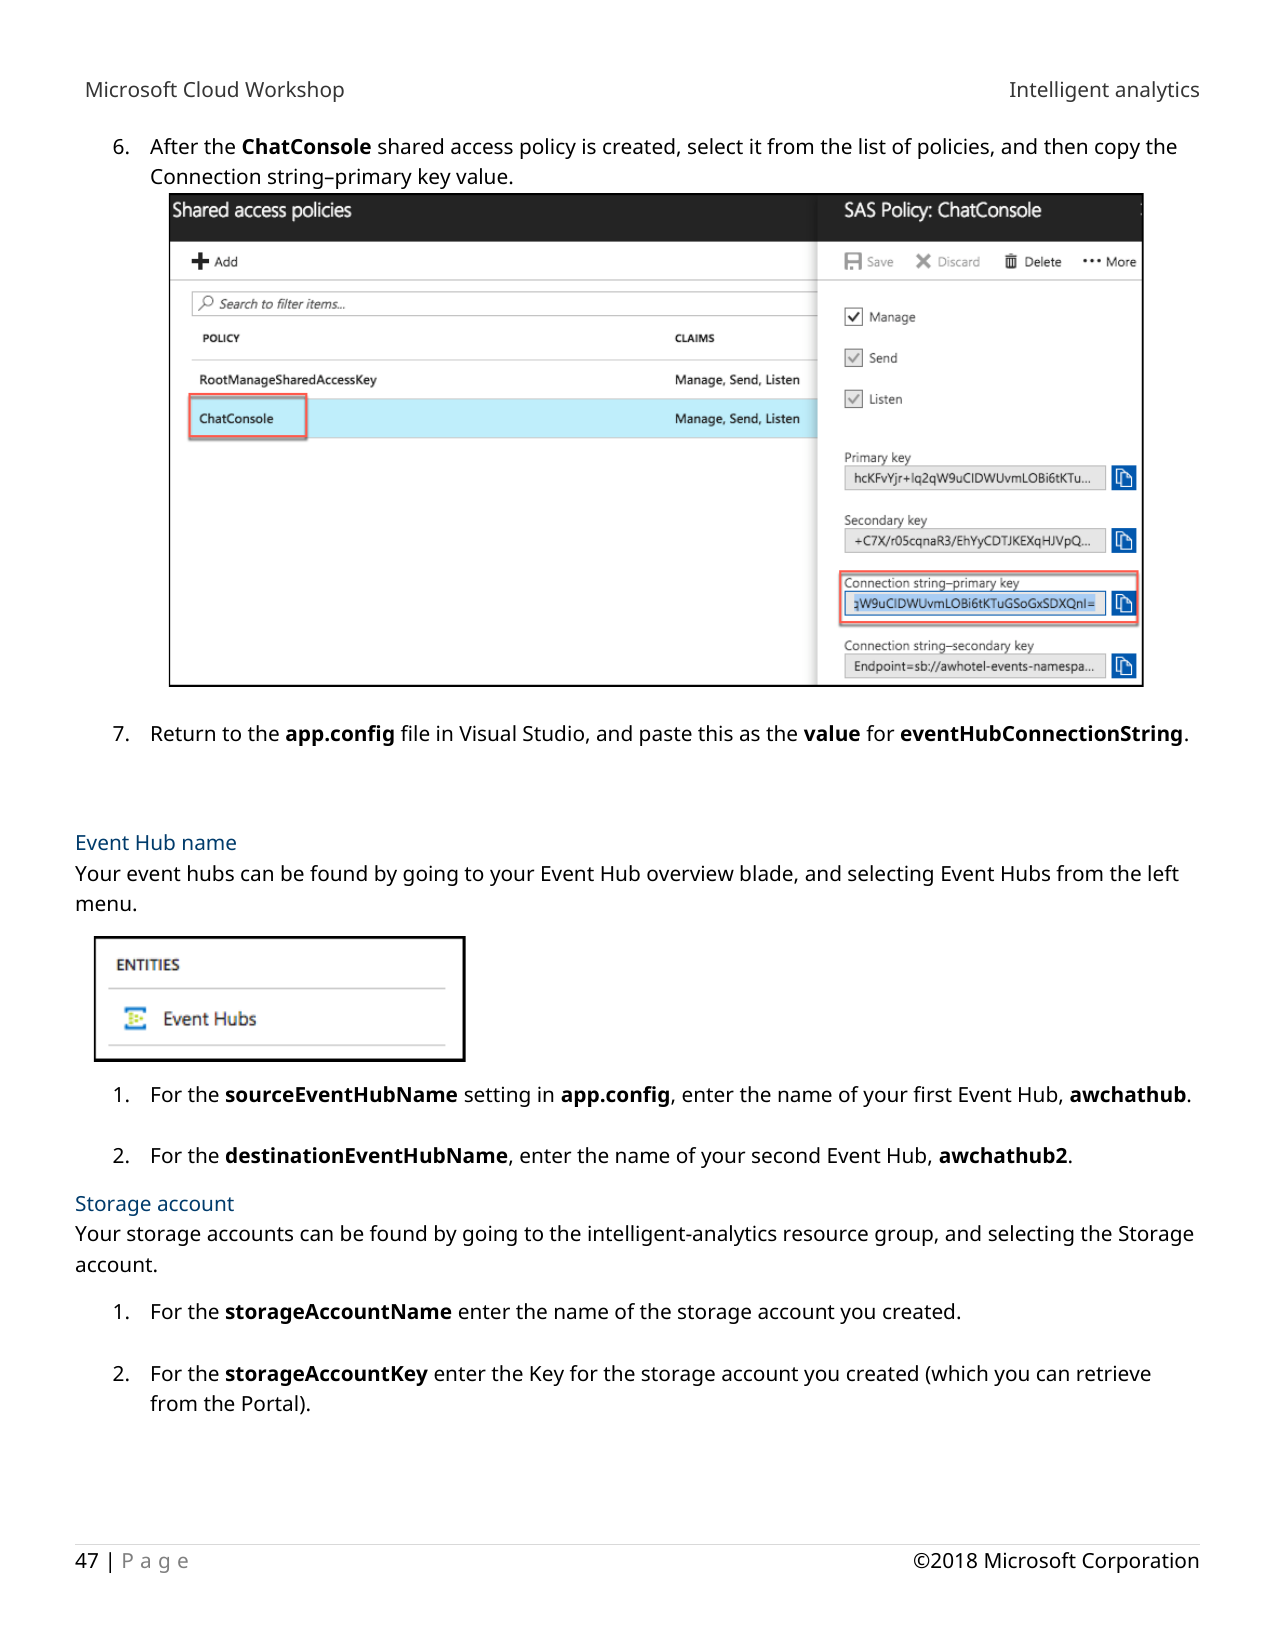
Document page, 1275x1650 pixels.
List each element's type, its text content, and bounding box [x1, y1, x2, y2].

list For the destinationEventHubName, enter the name of your second Event Hub, awchathub2. [112, 1142, 1200, 1170]
subtitle Storage account [75, 1189, 1200, 1217]
subtitle Event Hub name [75, 828, 1200, 856]
text Your event hubs can be found by going to your Event Hub overview blade, and selecting Event Hubs from the left menu. [75, 859, 1200, 918]
list For the storageAccountName enter the name of the storage account you created. [112, 1297, 1200, 1326]
text Your storage accounts can be found by going to the intelligent-analytics resource group, and selecting the Storage account. [75, 1219, 1200, 1279]
list For the sourceEventHubName setting in app.config, enter the name of your first Event Hub, awchathub. [112, 1080, 1200, 1109]
list Return to the app.config file in Visual Studio, and paste this as the value for eventHubConnectionString. [112, 719, 1200, 748]
list For the storageAccountKey enter the Key for the storage account you created (which you can retrieve from the Portal). [112, 1359, 1200, 1418]
list After the ChatConsole shared access policy is created, select it from the list of policies, and then copy the Connection string–primary key value. [112, 132, 1200, 687]
